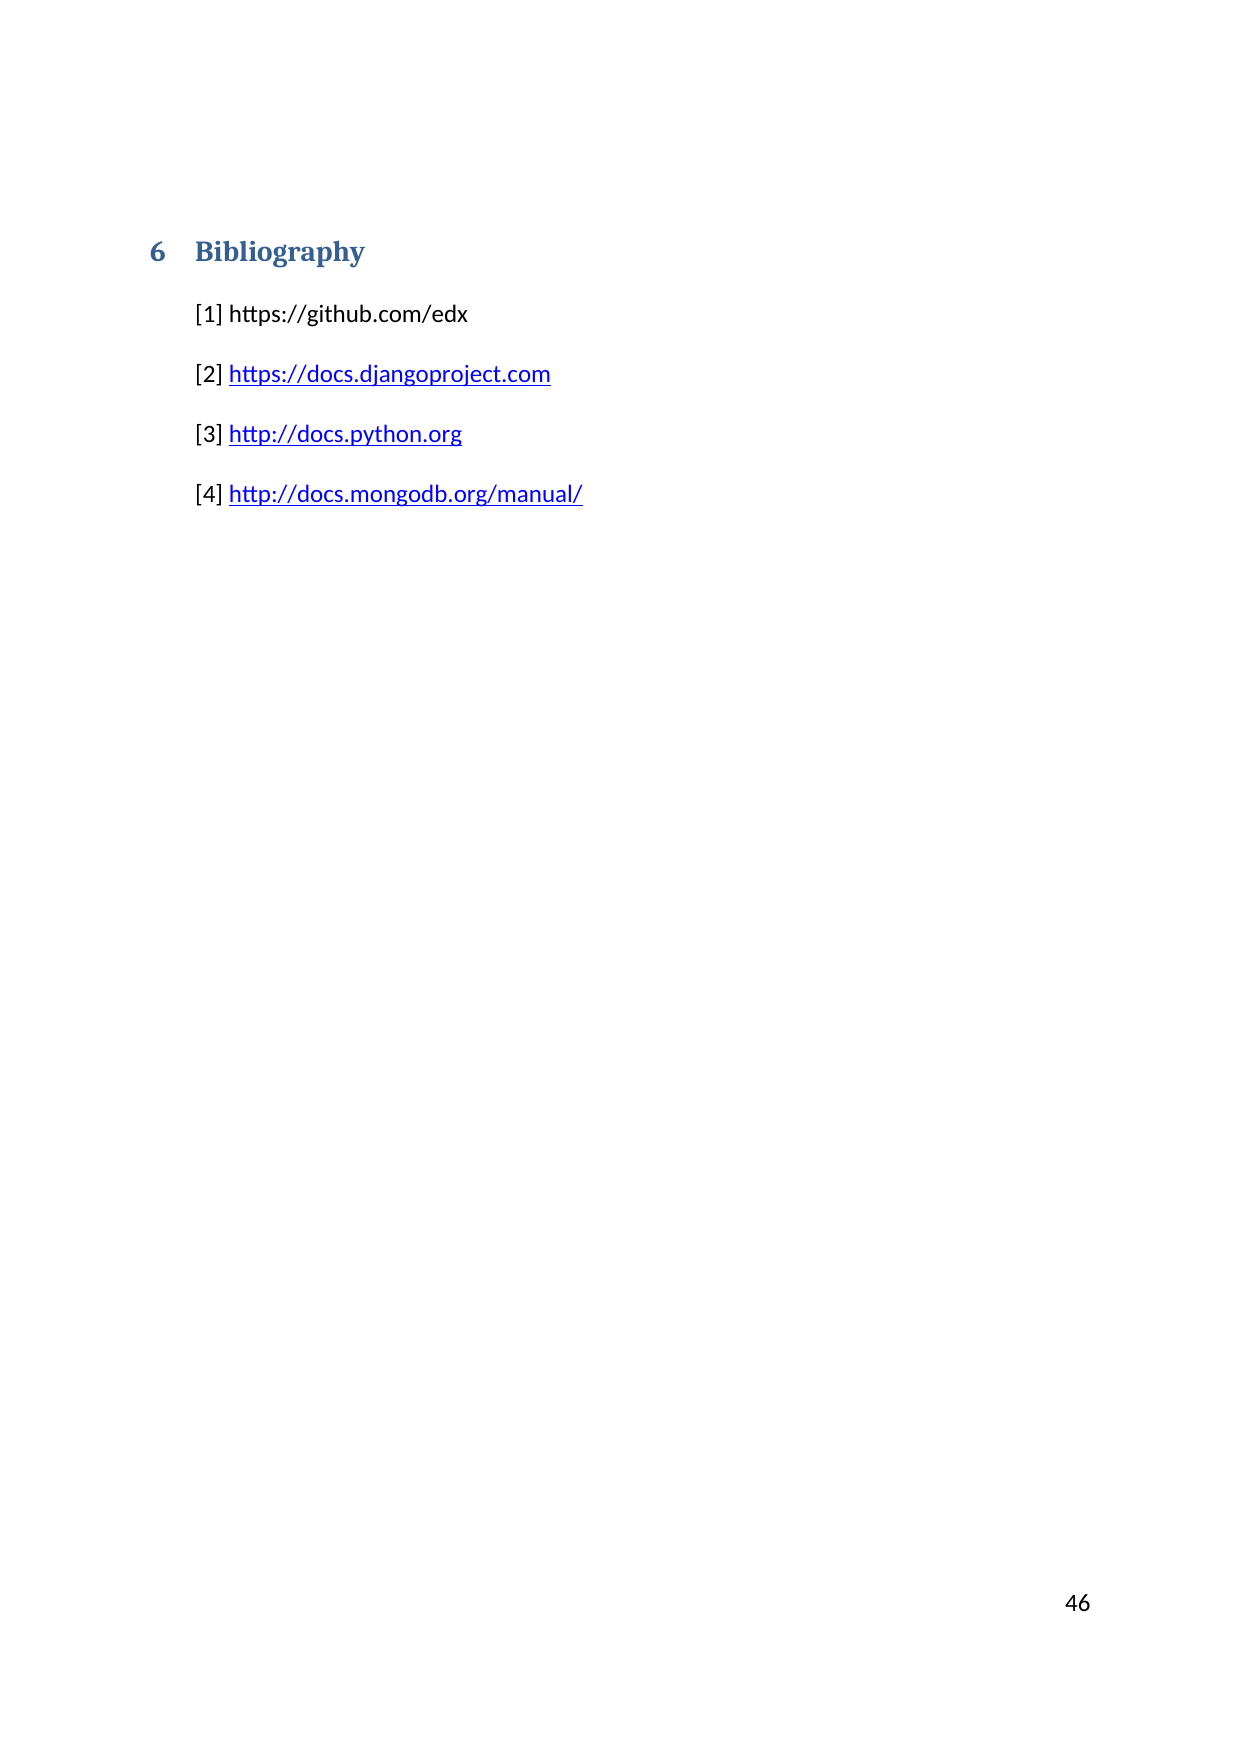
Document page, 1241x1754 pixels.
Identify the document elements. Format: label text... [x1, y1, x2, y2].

text [4] http://docs.mongodb.org/manual/ [150, 478, 1090, 509]
text [3] http://docs.python.org [150, 418, 1090, 449]
subtitle Bibliography [150, 235, 1090, 268]
text [1] https://github.com/edx [150, 298, 1090, 329]
text [2] https://docs.djangoproject.com [150, 358, 1090, 389]
